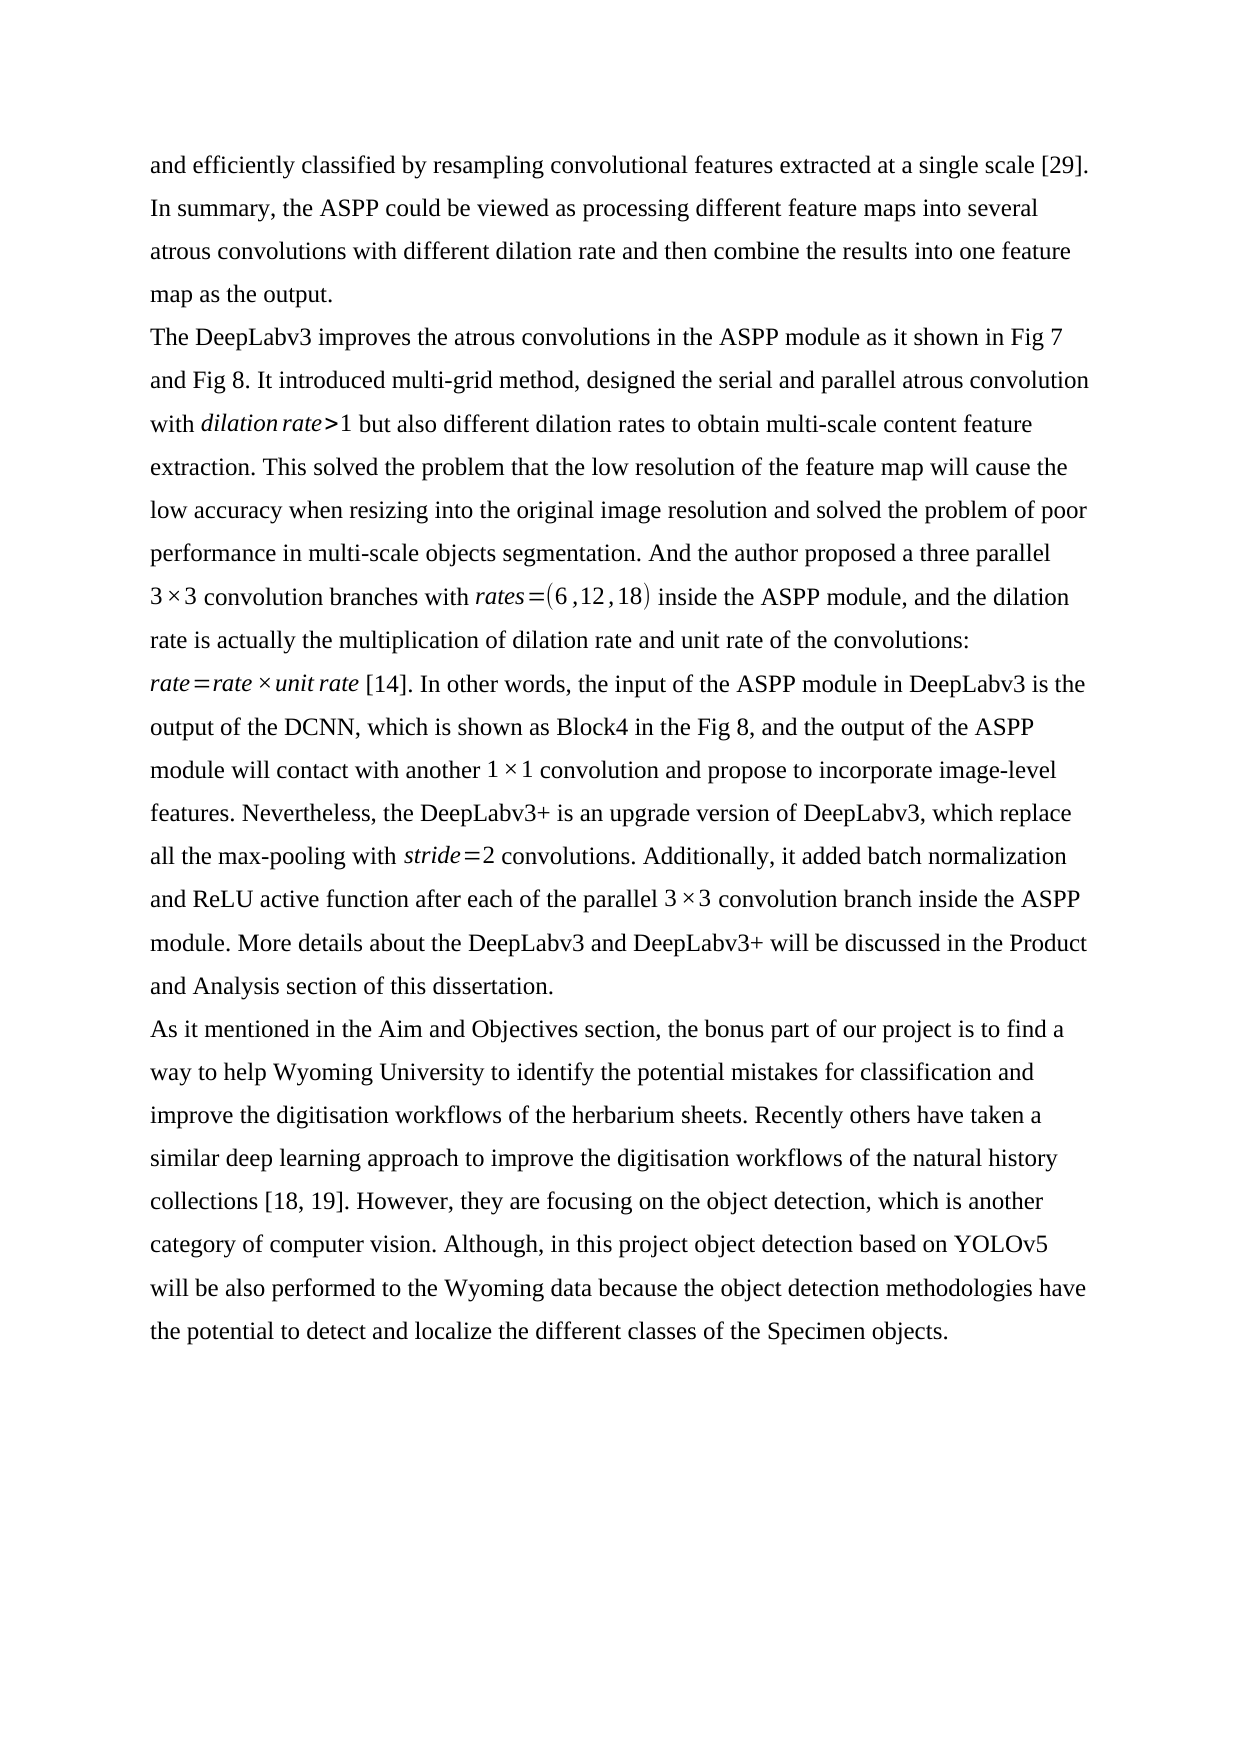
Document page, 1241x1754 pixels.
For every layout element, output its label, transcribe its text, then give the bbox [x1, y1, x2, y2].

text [150, 150, 1090, 308]
text As it mentioned in the Aim and Objectives section, the bonus part of our project is to find a way to help Wyoming University to identify the potential mistakes for classification and improve the digitisation workflows of the herbarium sheets. Recently others have taken a similar deep learning approach to improve the digitisation workflows of the natural history collections [18, 19]. However, they are focusing on the object detection, which is another category of computer vision. Although, in this project object detection based on YOLOv5 will be also performed to the Wyoming data because the object detection methodologies have the potential to detect and localize the different classes of the Specimen objects. [150, 1014, 1090, 1344]
text The DeepLabv3 improves the atrous convolutions in the ASPP module as it shown in Fig 7 and Fig 8. It introduced multi-grid method, designed the serial and parallel atrous convolution with but also different dilation rates to obtain multi-scale content feature extraction. This solved the problem that the low resolution of the feature map will cause the low accuracy when resizing into the original image resolution and solved the problem of poor performance in multi-scale objects segmentation. And the author proposed a three parallel convolution branches with inside the ASPP module, and the dilation rate is actually the multiplication of dilation rate and unit rate of the convolutions: [14]. In other words, the input of the ASPP module in DeepLabv3 is the output of the DCNN, which is shown as Block4 in the Fig 8, and the output of the ASPP module will contact with another convolution and propose to incorporate image-level features. Nevertheless, the DeepLabv3+ is an upgrade version of DeepLabv3, which replace all the max-pooling with convolutions. Additionally, it added batch normalization and ReLU active function after each of the parallel convolution branch inside the ASPP module. More details about the DeepLabv3 and DeepLabv3+ will be discussed in the Product and Analysis section of this dissertation. [150, 322, 1090, 999]
